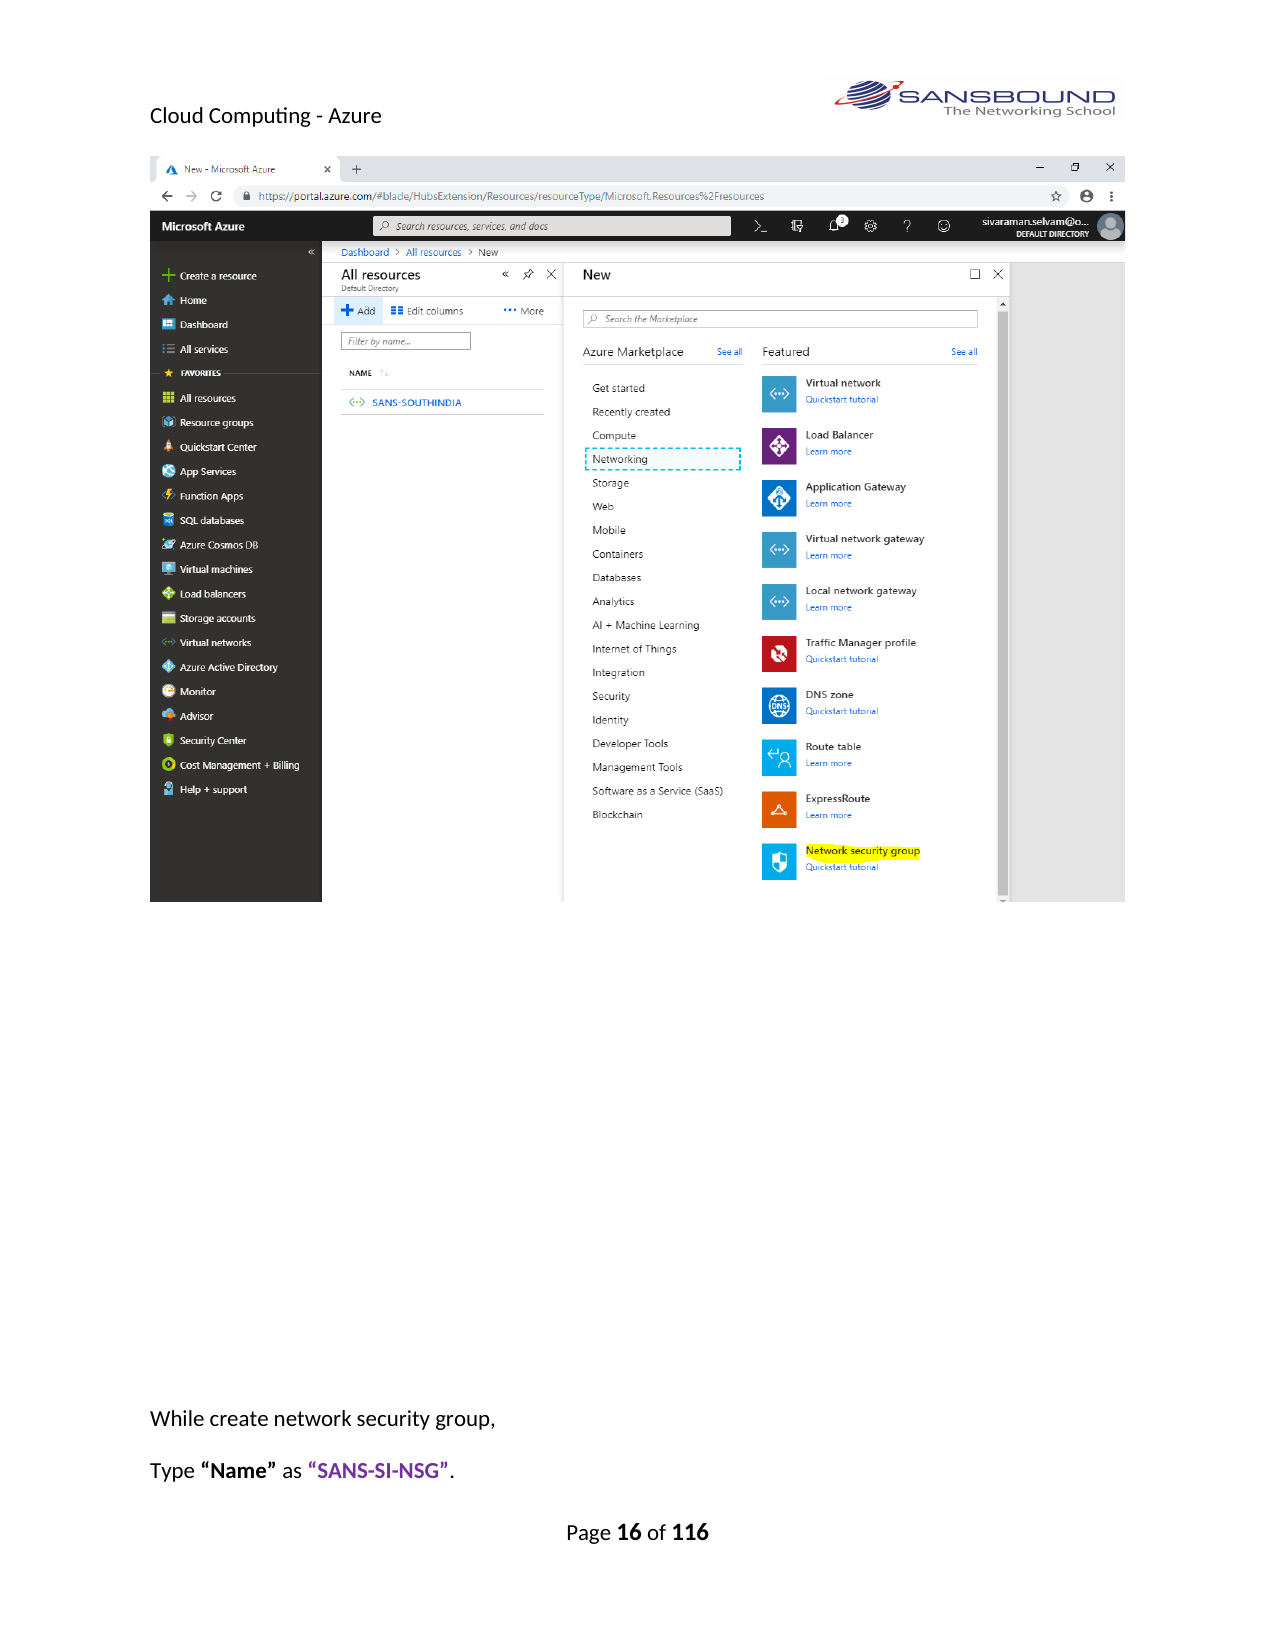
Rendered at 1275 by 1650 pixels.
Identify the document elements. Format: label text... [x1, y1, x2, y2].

picture [823, 75, 1125, 124]
text While create network security group, [150, 1404, 1125, 1432]
text Type “Name” as “SANS-SI-NSG”. [150, 1457, 1125, 1485]
picture [150, 156, 1125, 902]
